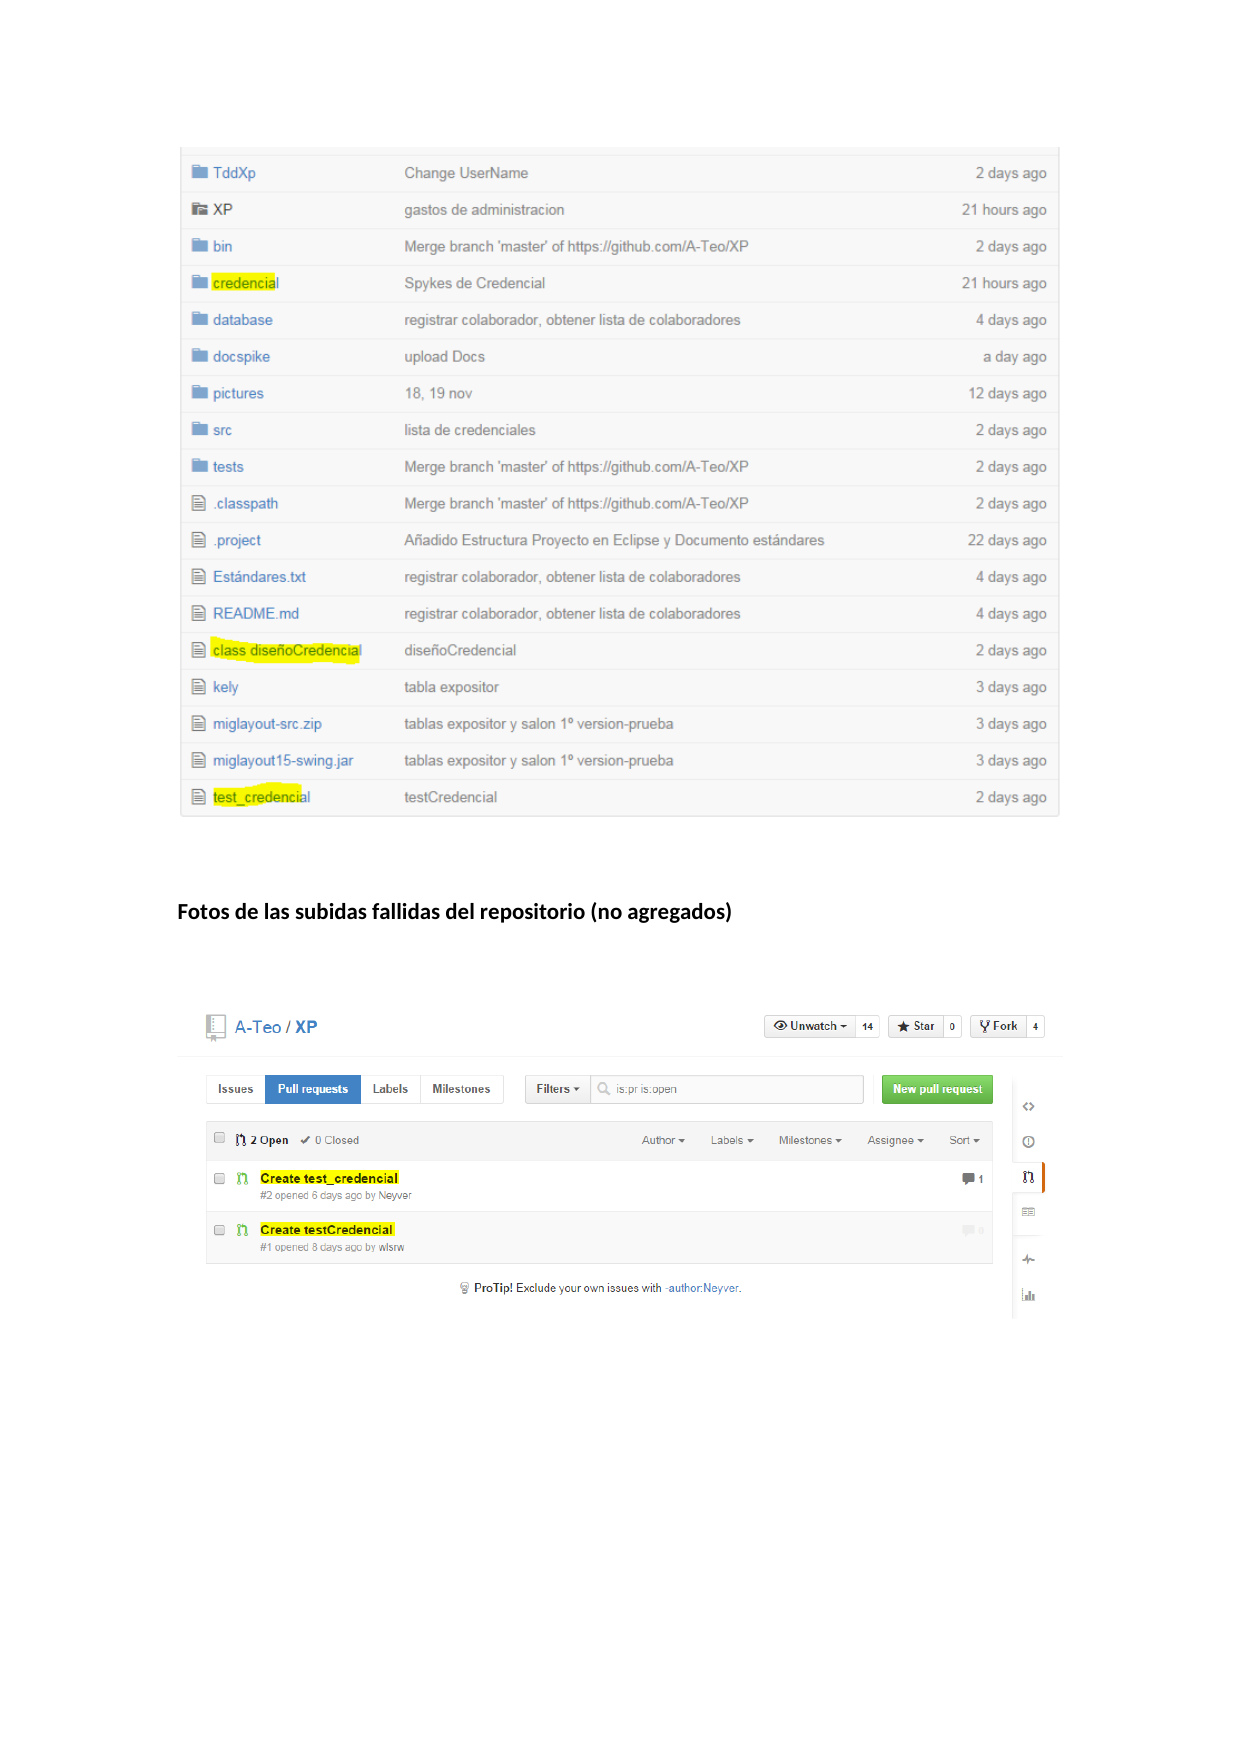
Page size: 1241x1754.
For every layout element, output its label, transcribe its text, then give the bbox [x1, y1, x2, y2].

text Fotos de las subidas fallidas del repositorio (no agregados) [177, 897, 1063, 925]
picture [177, 147, 1063, 819]
picture [177, 1002, 1063, 1319]
